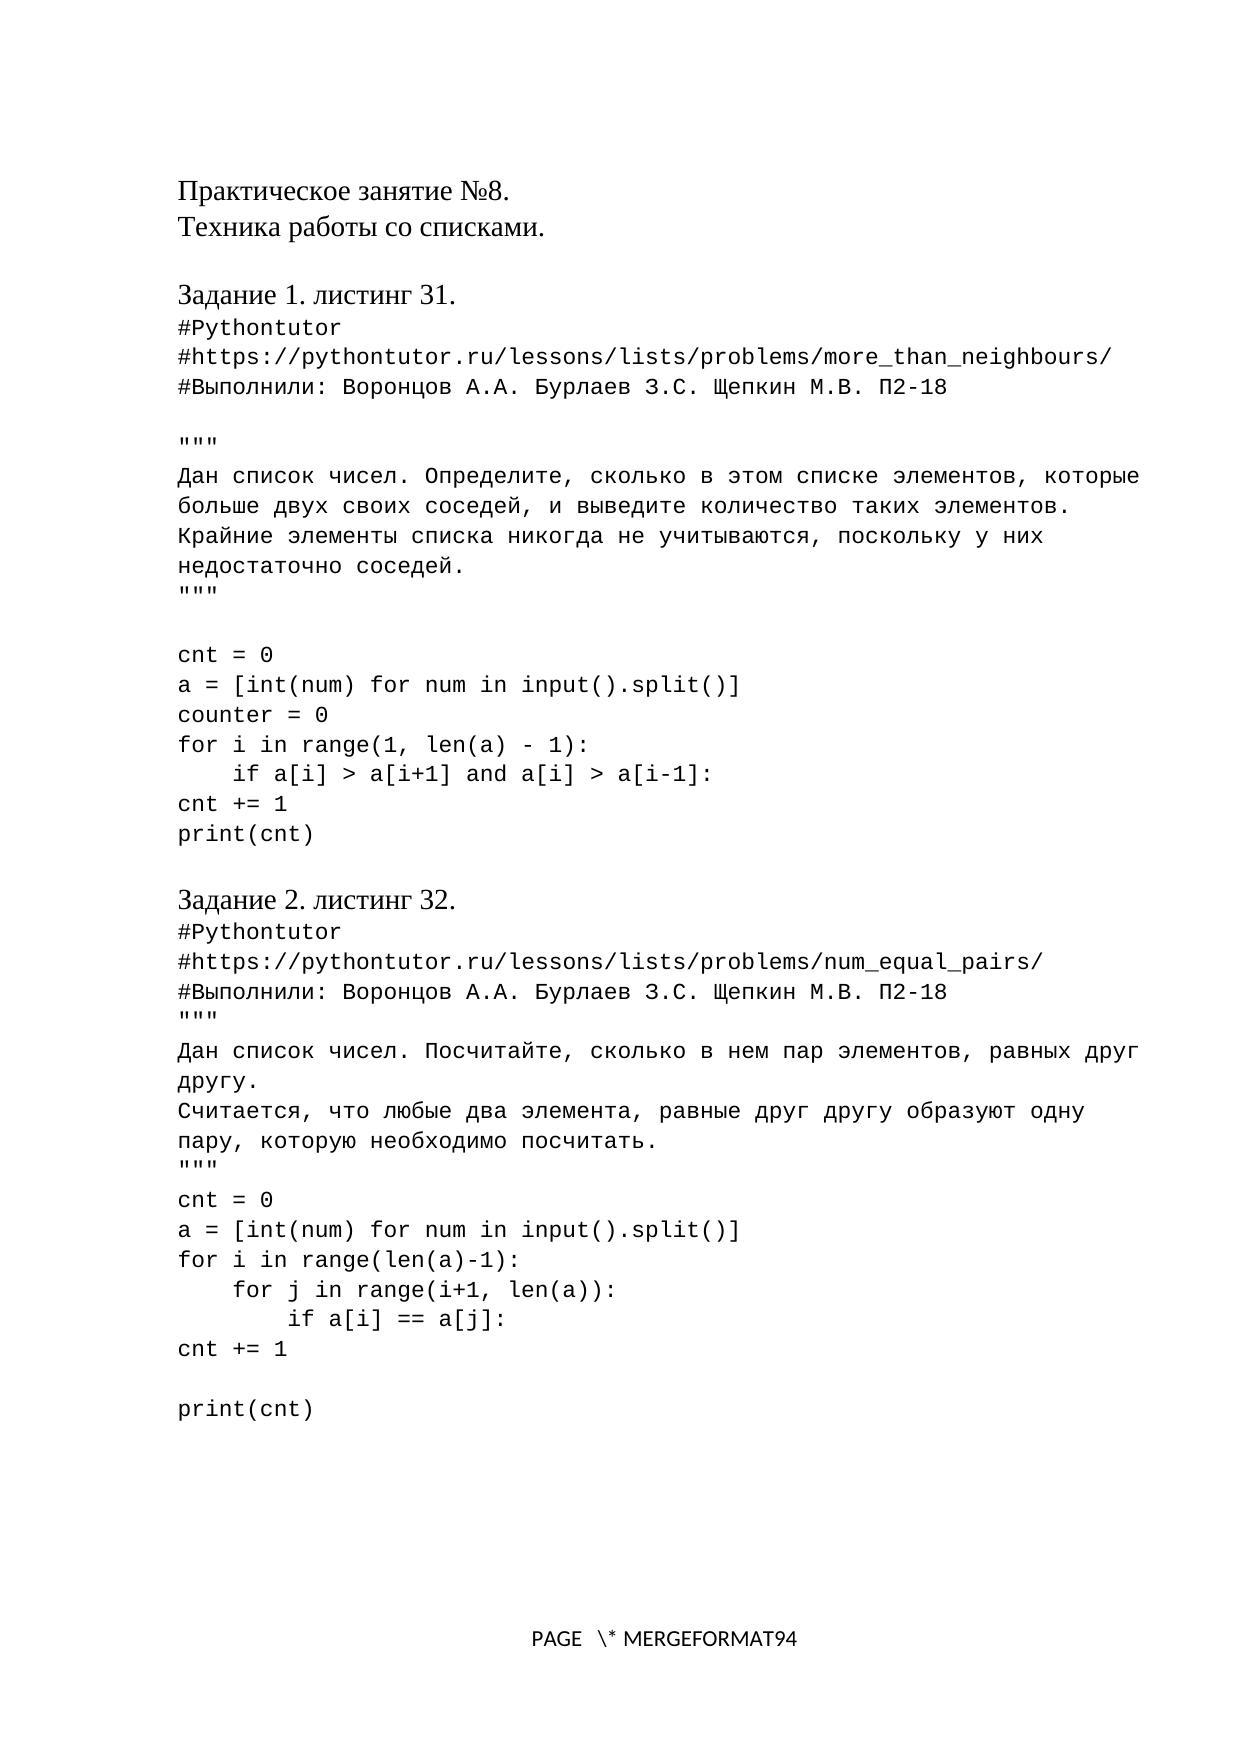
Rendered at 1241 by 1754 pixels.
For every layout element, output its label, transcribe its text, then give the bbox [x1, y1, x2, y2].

text a = [int(num) for num in input().split()] [177, 673, 1152, 699]
text cnt = 0 [177, 644, 1152, 669]
text Крайние элементы списка никогда не учитываются, поскольку у них недостаточно соседей. [177, 524, 1152, 580]
text Задание 1. листинг 31. [177, 277, 1152, 311]
text for i in range(1, len(a) - 1): [177, 733, 1152, 759]
text for i in range(len(a)-1): [177, 1248, 1152, 1274]
text counter = 0 [177, 703, 1152, 729]
text print(cnt) [177, 822, 1152, 848]
text Техника работы со списками. [177, 209, 1152, 243]
text if a[i] > a[i+1] and a[i] > a[i-1]: [177, 763, 1152, 789]
text """ [177, 435, 1152, 461]
text Дан список чисел. Посчитайте, сколько в нем пар элементов, равных друг другу. [177, 1040, 1152, 1095]
subtitle Практическое занятие №8. [177, 173, 1152, 206]
text #https://pythontutor.ru/lessons/lists/problems/more_than_neighbours/ [177, 346, 1152, 372]
text print(cnt) [177, 1397, 1152, 1423]
text Дан список чисел. Определите, сколько в этом списке элементов, которые больше двух своих соседей, и выведите количество таких элементов. [177, 465, 1152, 521]
text cnt += 1 [177, 1338, 1152, 1363]
text a = [int(num) for num in input().split()] [177, 1218, 1152, 1244]
text if a[i] == a[j]: [177, 1308, 1152, 1334]
text #Pythontutor [177, 921, 1152, 946]
text """ [177, 1010, 1152, 1036]
text """ [177, 1159, 1152, 1185]
text Считается, что любые два элемента, равные друг другу образуют одну пару, которую необходимо посчитать. [177, 1099, 1152, 1155]
text #Pythontutor [177, 316, 1152, 342]
text cnt += 1 [177, 793, 1152, 818]
text #Выполнили: Воронцов А.А. Бурлаев З.С. Щепкин М.В. П2-18 [177, 980, 1152, 1006]
text for j in range(i+1, len(a)): [177, 1278, 1152, 1304]
text #Выполнили: Воронцов А.А. Бурлаев З.С. Щепкин М.В. П2-18 [177, 376, 1152, 401]
text #https://pythontutor.ru/lessons/lists/problems/num_equal_pairs/ [177, 950, 1152, 976]
text """ [177, 584, 1152, 610]
text Задание 2. листинг 32. [177, 882, 1152, 916]
text cnt = 0 [177, 1189, 1152, 1214]
